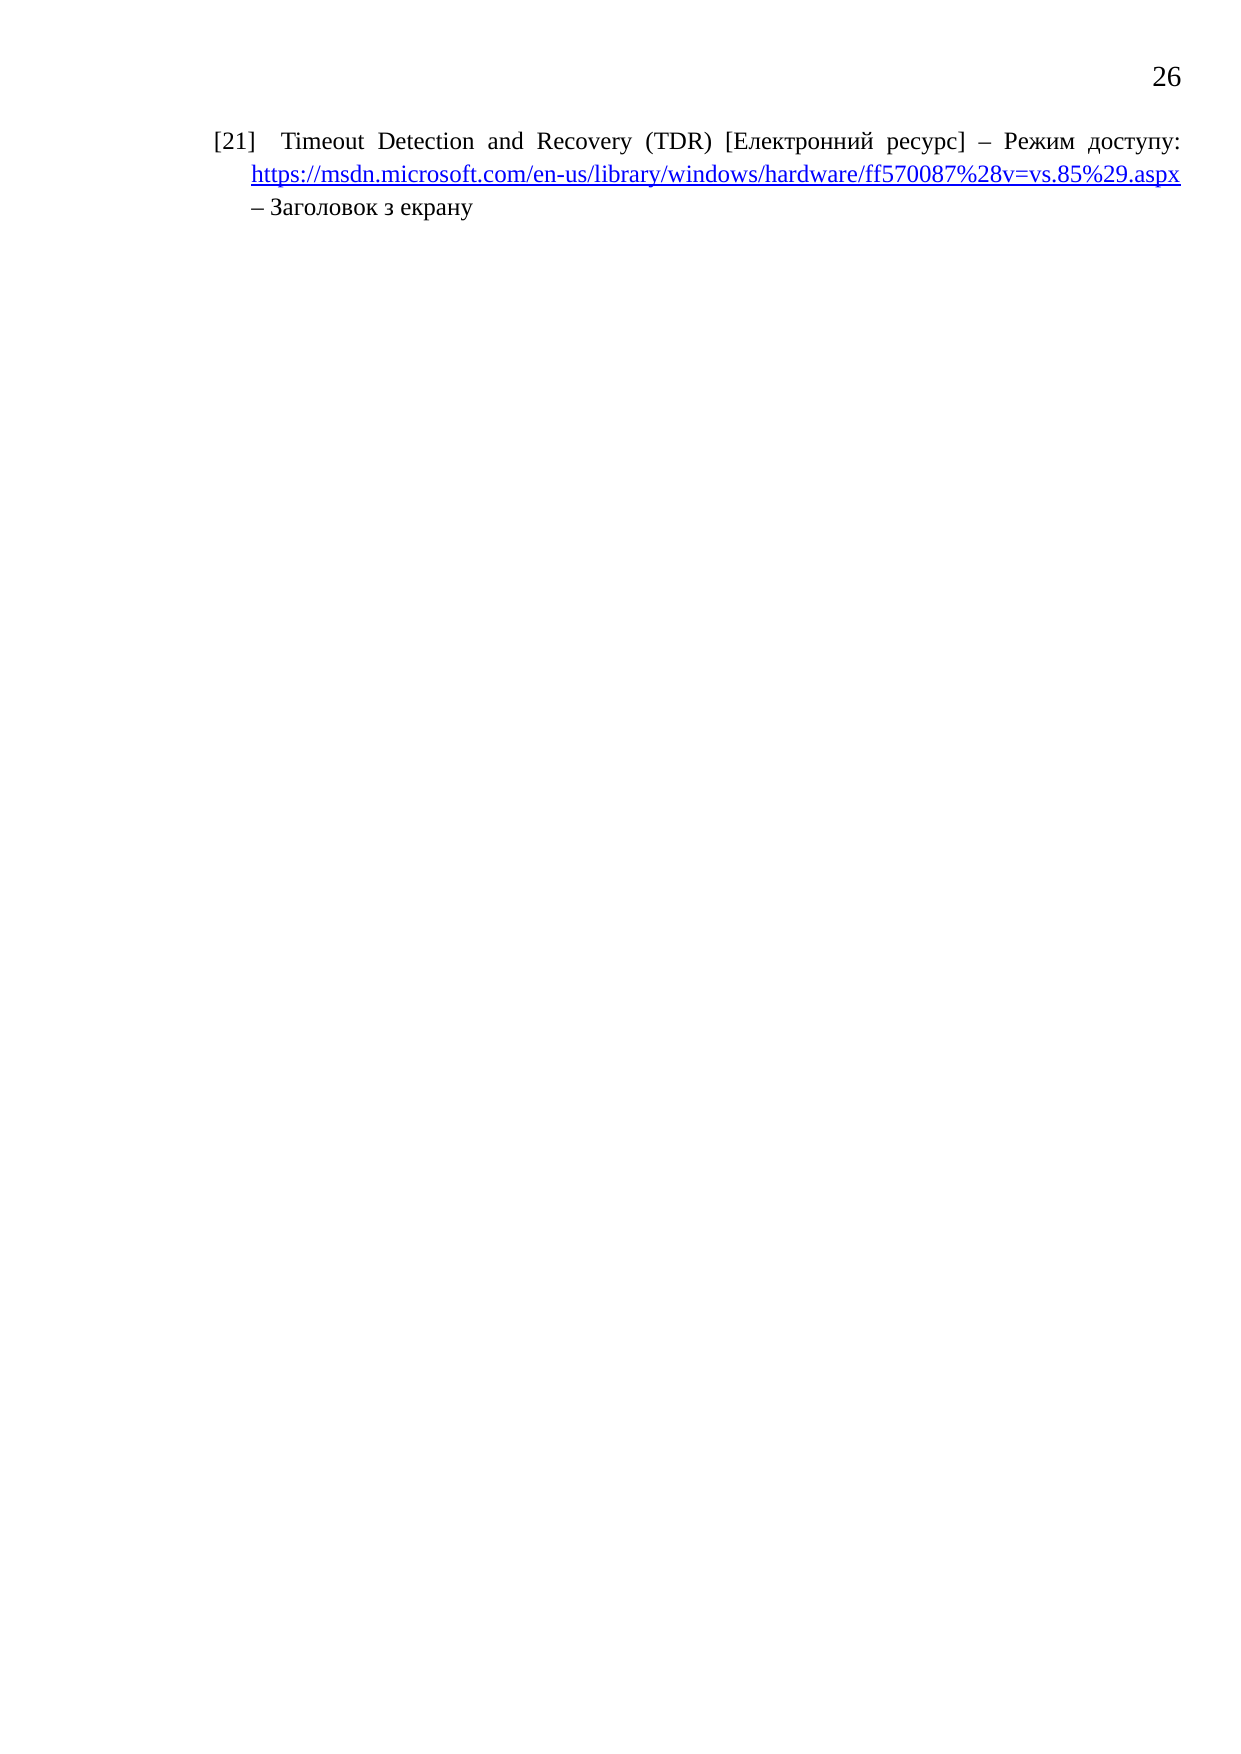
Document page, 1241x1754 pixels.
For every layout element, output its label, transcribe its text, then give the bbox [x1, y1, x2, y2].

list Timeout Detection and Recovery (TDR) [Електронний ресурс] – Режим доступу: https://msdn.microsoft.com/en-us/library/windows/hardware/ff570087%28v=vs.85%29.aspx – Заголовок з екрану [214, 126, 1181, 221]
